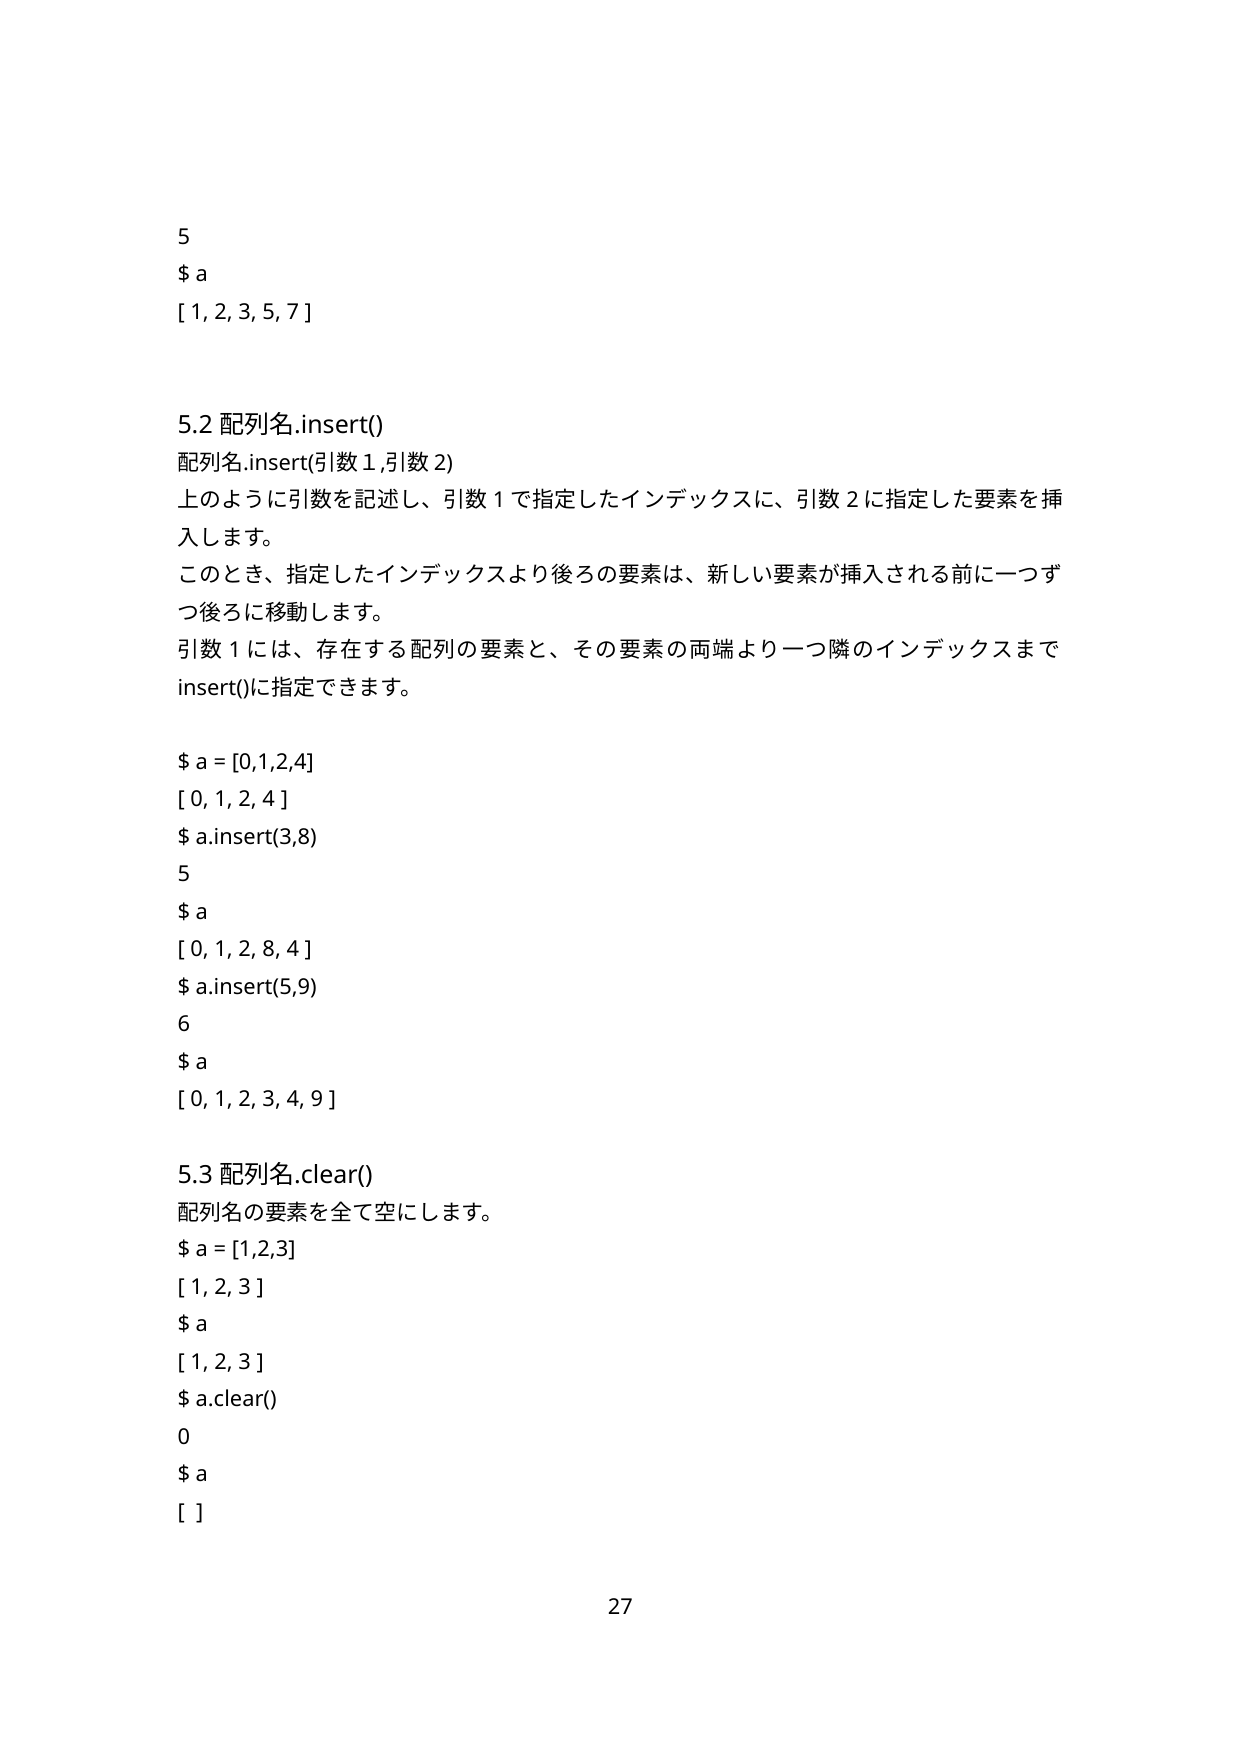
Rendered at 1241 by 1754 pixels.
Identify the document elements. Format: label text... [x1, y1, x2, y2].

text [ 0, 1, 2, 8, 4 ] [177, 929, 1063, 967]
text [ 0, 1, 2, 3, 4, 9 ] [177, 1079, 1063, 1117]
text $ a.insert(5,9) [177, 967, 1063, 1004]
subtitle 5.2 配列名.insert() [177, 404, 1063, 442]
text 5 [177, 854, 1063, 892]
text 0 [177, 1417, 1063, 1454]
text 引数1には、存在する配列の要素と、その要素の両端より一つ隣のインデックスまでinsert()に指定できます。 [177, 629, 1063, 704]
text $ a [177, 892, 1063, 929]
text [ 0, 1, 2, 4 ] [177, 779, 1063, 817]
text $ a = [1,2,3] [177, 1229, 1063, 1267]
text このとき、指定したインデックスより後ろの要素は、新しい要素が挿入される前に一つずつ後ろに移動します。 [177, 554, 1063, 629]
text $ a = [0,1,2,4] [177, 742, 1063, 779]
text [ 1, 2, 3 ] [177, 1267, 1063, 1304]
text [ 1, 2, 3, 5, 7 ] [177, 292, 1063, 329]
text [ ] [177, 1492, 1063, 1529]
text $ a [177, 254, 1063, 292]
text 5 [177, 217, 1063, 254]
text 配列名.insert(引数１,引数2) [177, 442, 1063, 479]
text $ a [177, 1042, 1063, 1079]
text $ a.insert(3,8) [177, 817, 1063, 854]
text 6 [177, 1004, 1063, 1042]
text $ a [177, 1304, 1063, 1342]
text $ a [177, 1454, 1063, 1492]
text 上のように引数を記述し、引数1で指定したインデックスに、引数2に指定した要素を挿入します。 [177, 479, 1063, 554]
text [ 1, 2, 3 ] [177, 1342, 1063, 1379]
text 配列名の要素を全て空にします。 [177, 1192, 1063, 1229]
text $ a.clear() [177, 1379, 1063, 1417]
subtitle 5.3 配列名.clear() [177, 1154, 1063, 1192]
